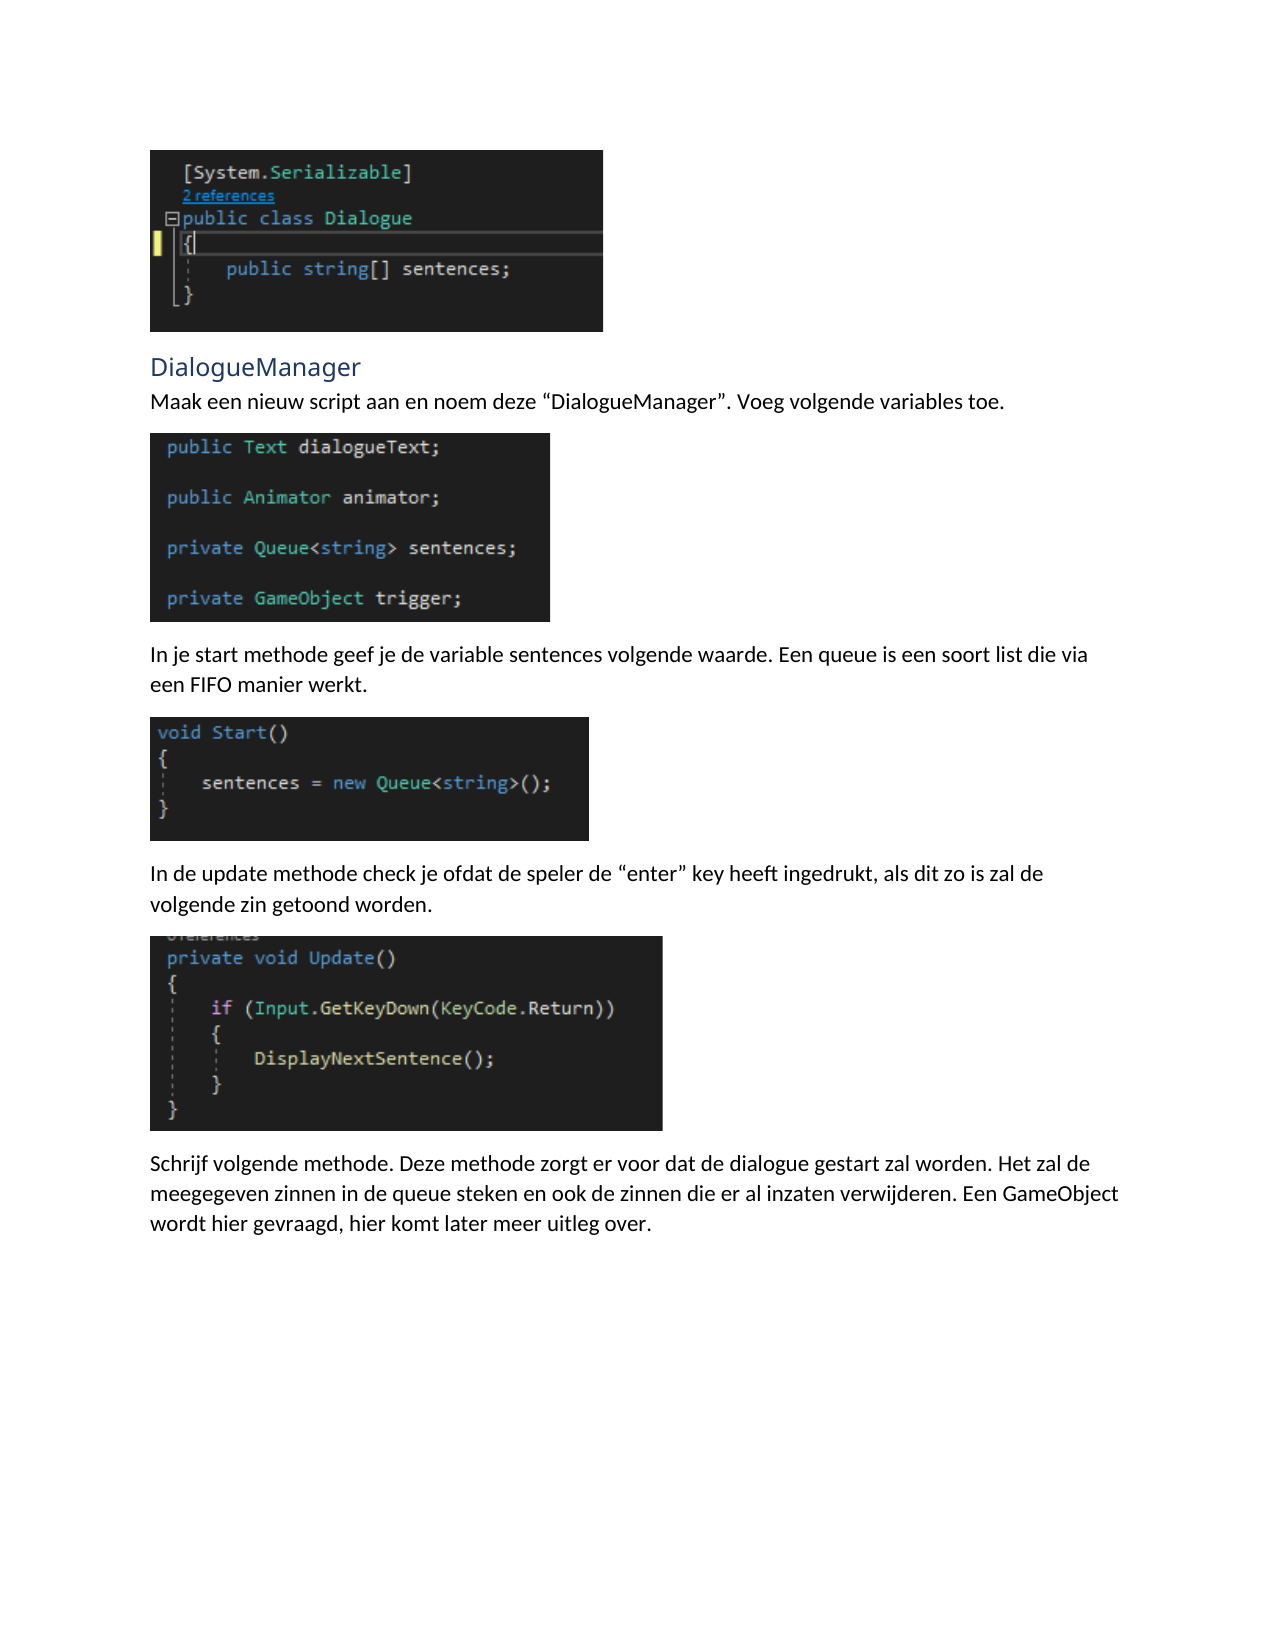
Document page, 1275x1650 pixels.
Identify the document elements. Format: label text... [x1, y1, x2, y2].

text Maak een nieuw script aan en noem deze “DialogueManager”. Voeg volgende variables toe. [150, 387, 1125, 415]
picture [150, 717, 589, 841]
picture [150, 433, 550, 622]
text In de update methode check je ofdat de speler de “enter” key heeft ingedrukt, als dit zo is zal de volgende zin getoond worden. [150, 859, 1125, 918]
picture [150, 936, 663, 1131]
picture [150, 150, 604, 332]
subtitle DialogueManager [150, 350, 1125, 384]
text Schrijf volgende methode. Deze methode zorgt er voor dat de dialogue gestart zal worden. Het zal de meegegeven zinnen in de queue steken en ook de zinnen die er al inzaten verwijderen. Een GameObject wordt hier gevraagd, hier komt later meer uitleg over. [150, 1149, 1125, 1238]
text In je start methode geef je de variable sentences volgende waarde. Een queue is een soort list die via een FIFO manier werkt. [150, 640, 1125, 698]
